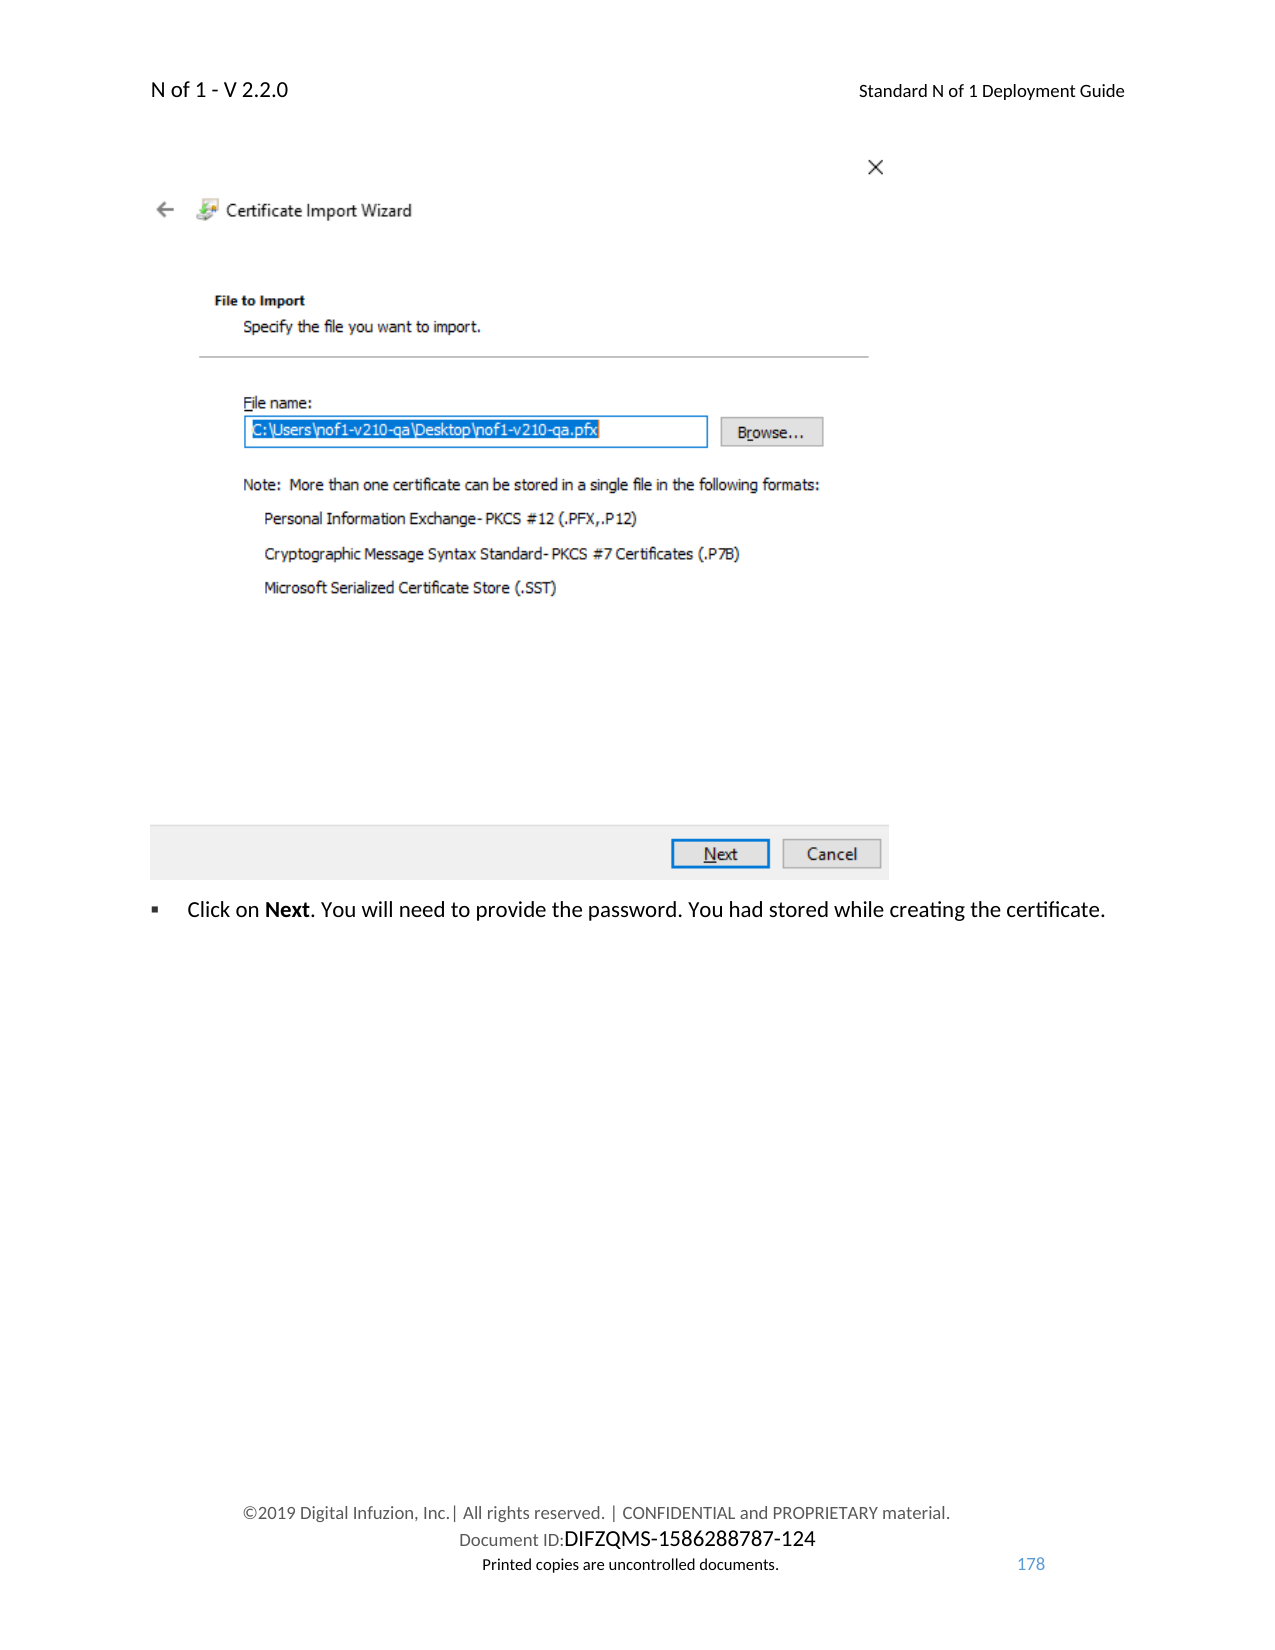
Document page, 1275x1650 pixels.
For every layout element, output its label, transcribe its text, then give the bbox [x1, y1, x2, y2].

picture [150, 150, 889, 880]
list Click on Next. You will need to provide the password. You had stored while creating the certificate. [150, 895, 1125, 923]
